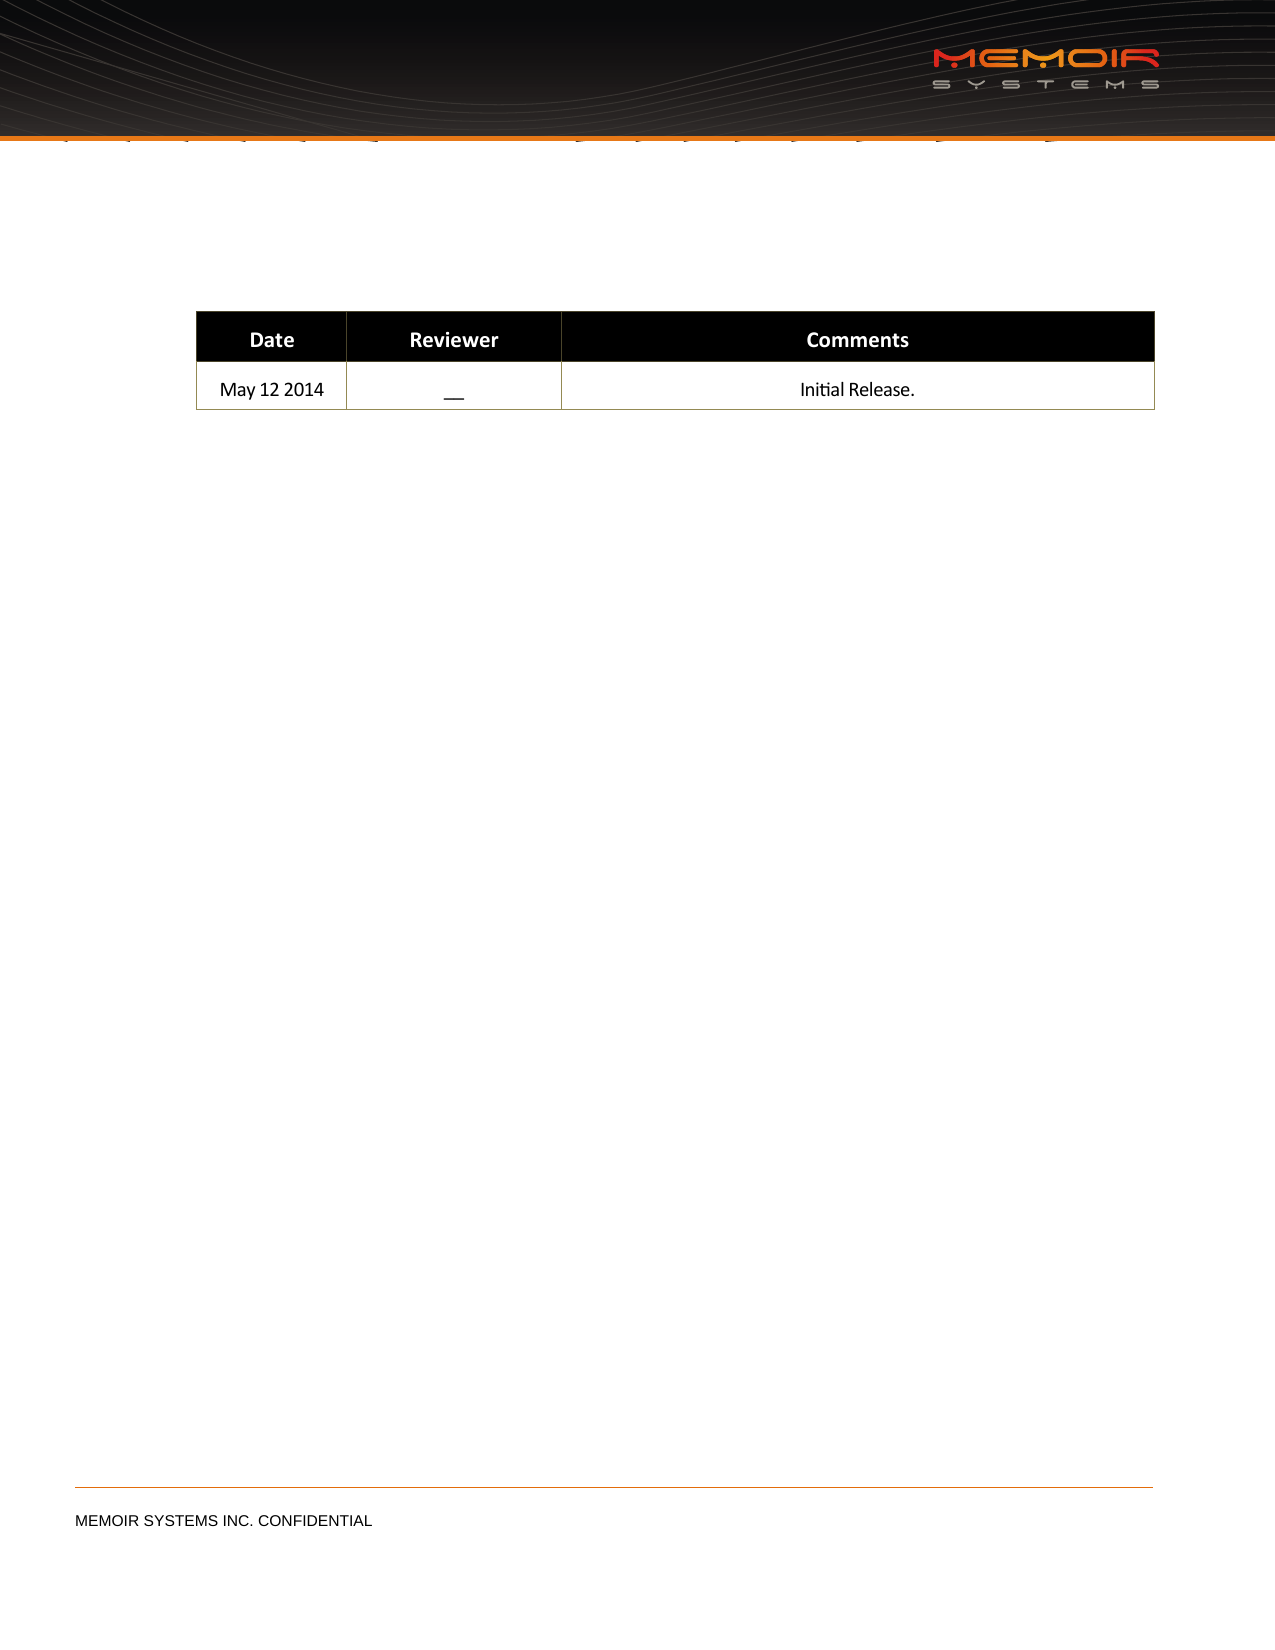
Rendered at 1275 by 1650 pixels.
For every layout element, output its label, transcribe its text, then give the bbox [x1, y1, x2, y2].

table_cell May 12 2014 [197, 362, 346, 409]
table_cell __ [347, 362, 561, 409]
table_header Reviewer [347, 312, 561, 361]
table_cell Initial Release. [562, 362, 1154, 409]
table_header Comments [562, 312, 1154, 361]
table_header Date [197, 312, 346, 361]
